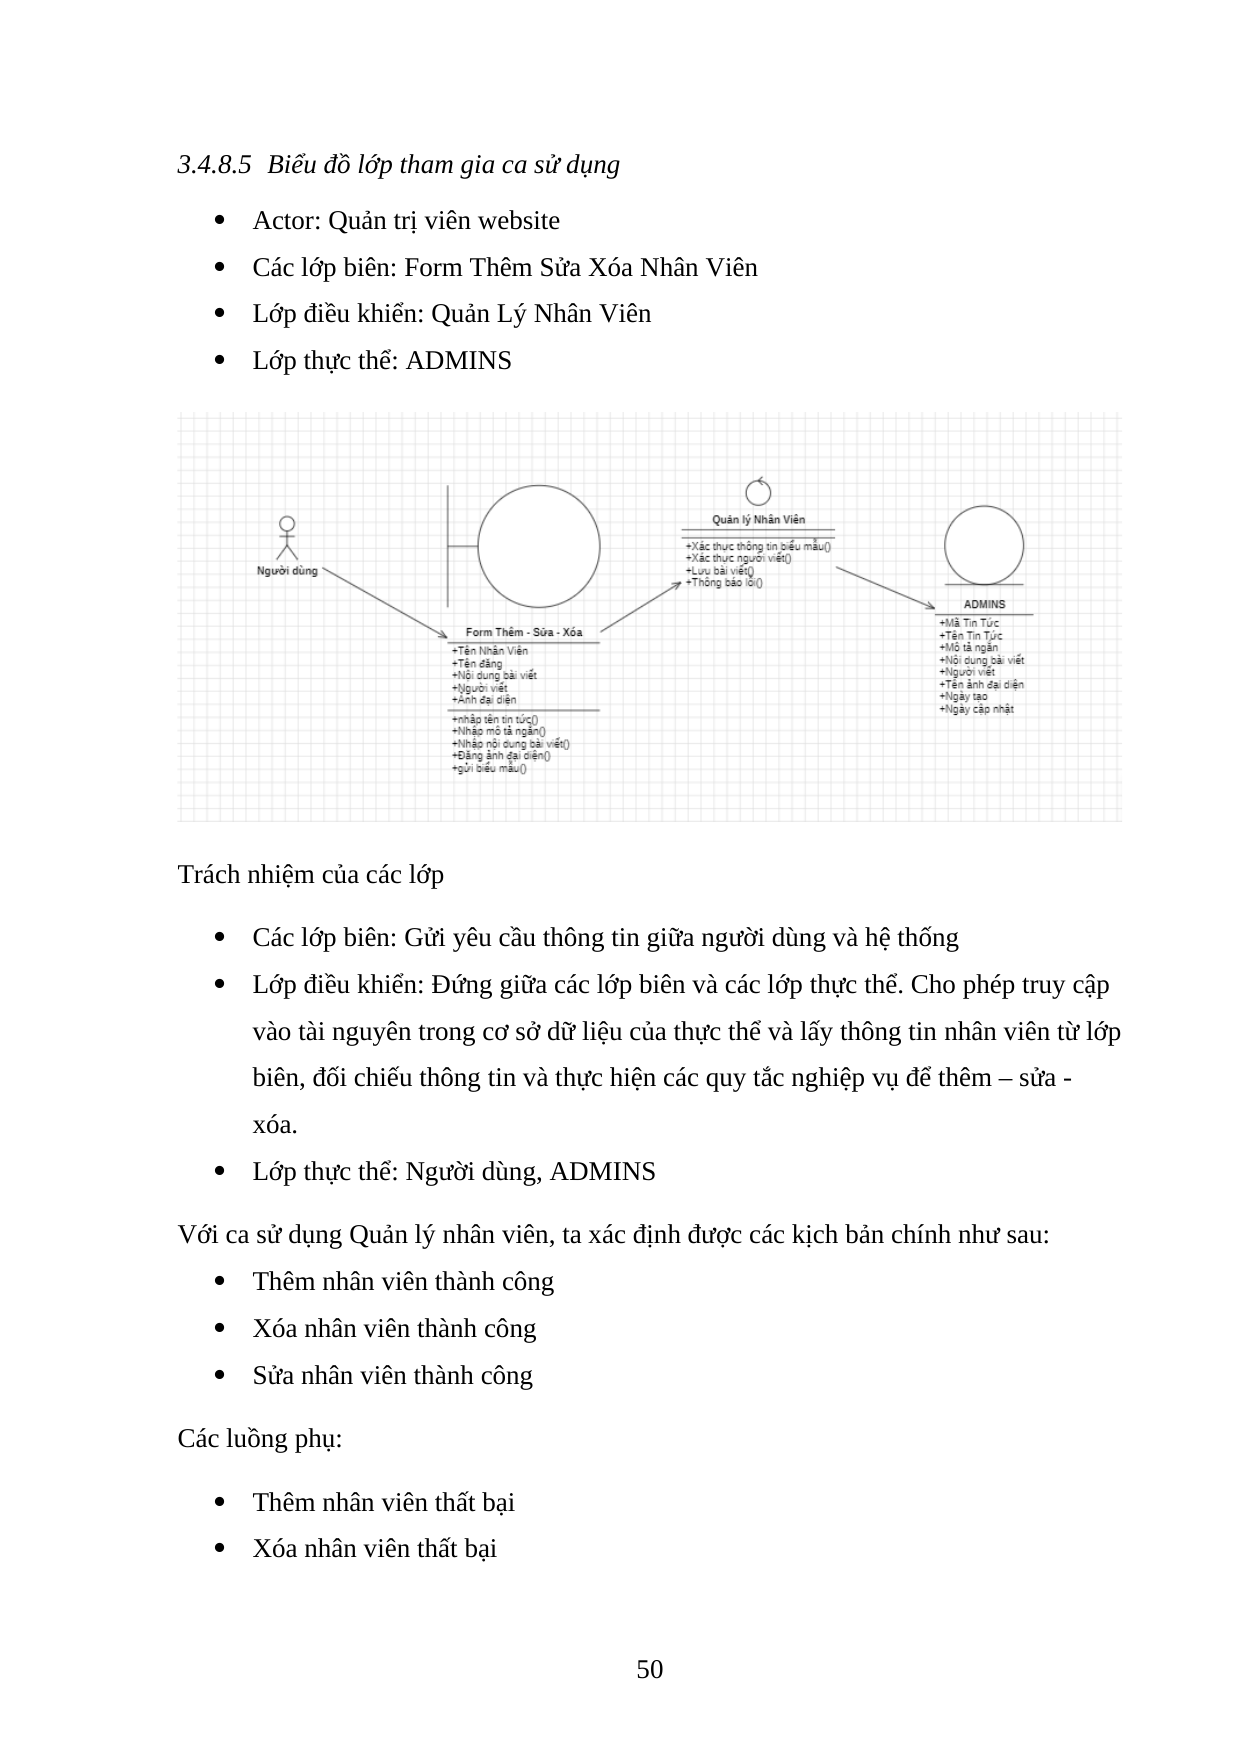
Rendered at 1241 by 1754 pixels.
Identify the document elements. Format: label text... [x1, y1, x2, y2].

picture [177, 412, 1123, 822]
list Lớp thực thể: ADMINS [215, 344, 1122, 376]
text Các luồng phụ: [177, 1422, 1122, 1453]
list Lớp điều khiển: Đứng giữa các lớp biên và các lớp thực thể. Cho phép truy cập vào tài nguyên trong cơ sở dữ liệu của thực thể và lấy thông tin nhân viên từ lớp biên, đối chiếu thông tin và thực hiện các quy tắc nghiệp vụ để thêm – sửa - xóa. [215, 968, 1122, 1139]
list Các lớp biên: Gửi yêu cầu thông tin giữa người dùng và hệ thống [215, 921, 1122, 952]
list Thêm nhân viên thất bại [215, 1486, 1122, 1517]
list Xóa nhân viên thất bại [215, 1532, 1122, 1564]
list Các lớp biên: Form Thêm Sửa Xóa Nhân Viên [215, 251, 1122, 282]
text Trách nhiệm của các lớp [177, 858, 1122, 889]
list Actor: Quản trị viên website [215, 204, 1122, 235]
list Lớp điều khiển: Quản Lý Nhân Viên [215, 298, 1122, 329]
subtitle Biểu đồ lớp tham gia ca sử dụng [177, 148, 1122, 179]
list Thêm nhân viên thành công [215, 1265, 1122, 1296]
list Sửa nhân viên thành công [215, 1359, 1122, 1390]
list Xóa nhân viên thành công [215, 1312, 1122, 1343]
list Lớp thực thể: Người dùng, ADMINS [215, 1155, 1122, 1186]
text Với ca sử dụng Quản lý nhân viên, ta xác định được các kịch bản chính như sau: [177, 1218, 1122, 1249]
